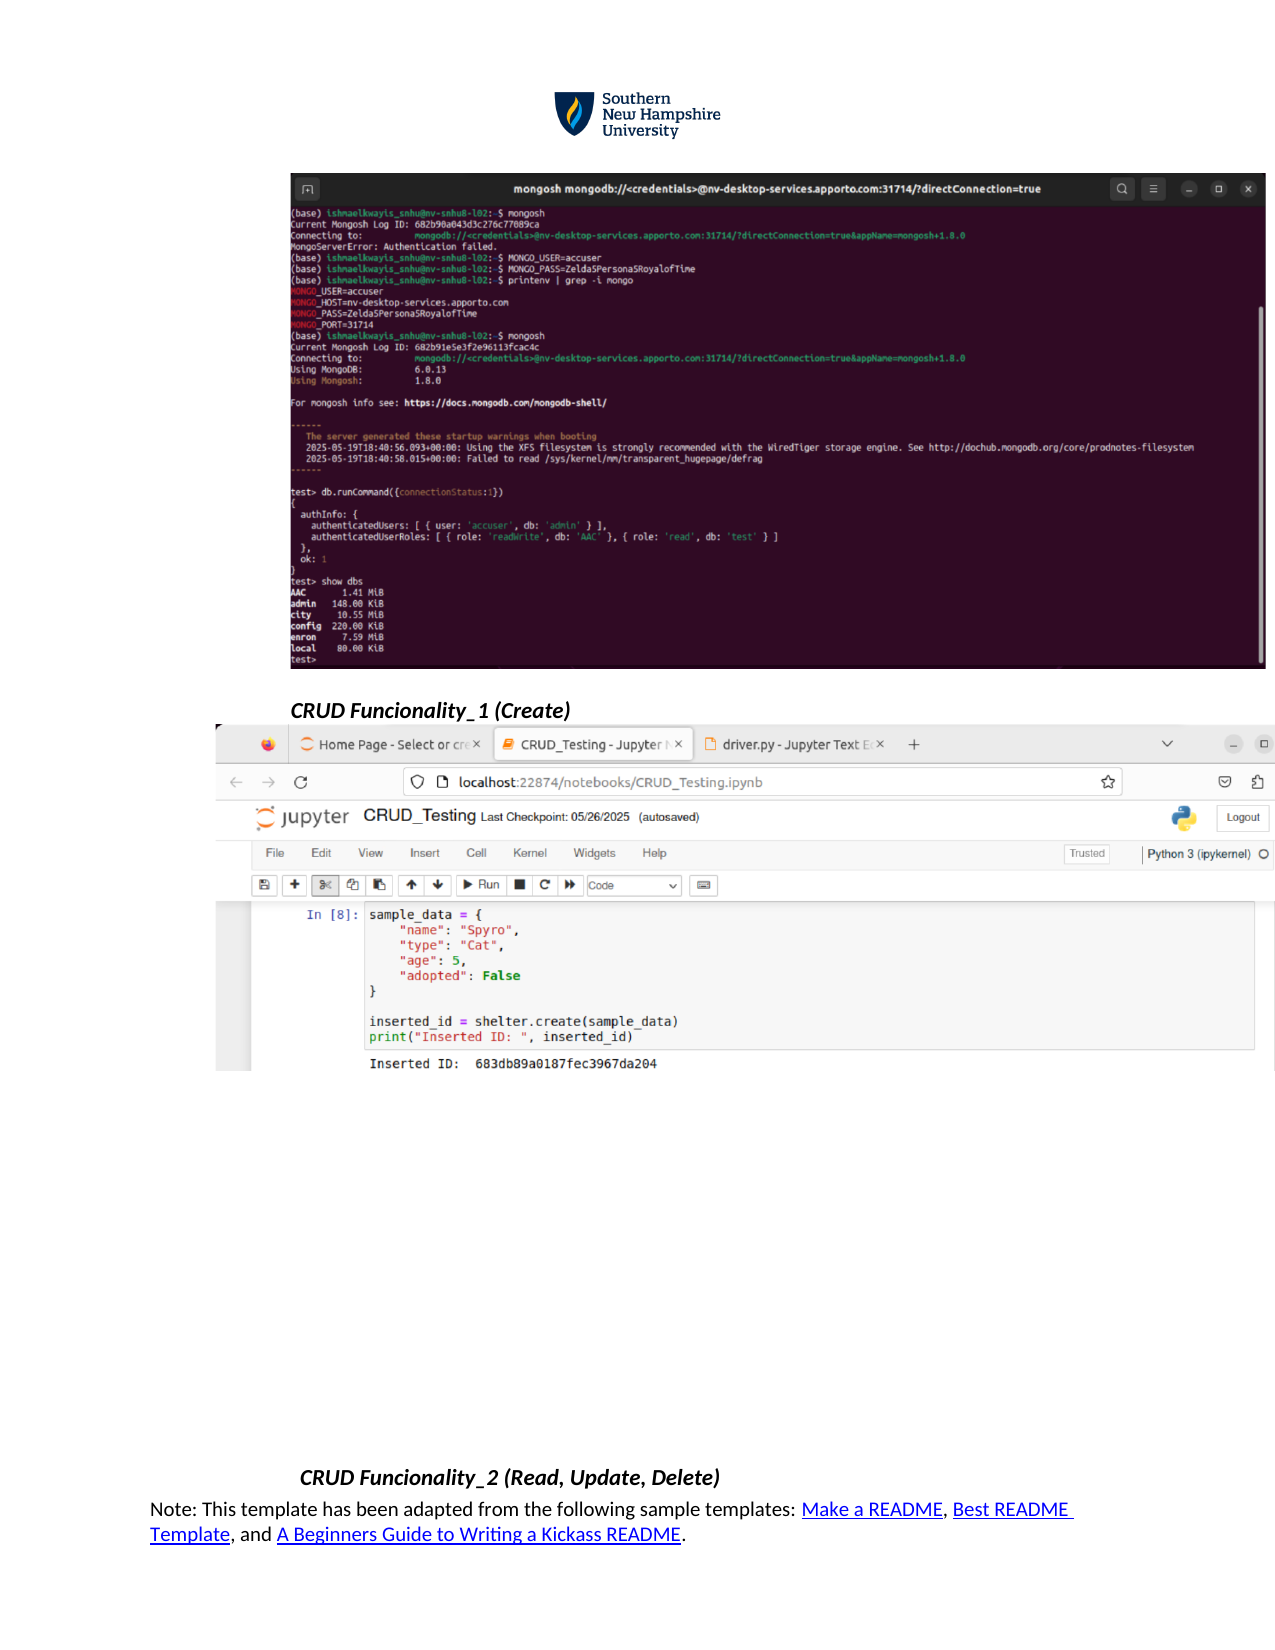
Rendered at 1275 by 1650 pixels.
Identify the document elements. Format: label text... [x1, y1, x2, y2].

text CRUD Funcionality_1 (Create) [216, 696, 1125, 724]
picture [215, 724, 1275, 1071]
picture [546, 75, 729, 154]
picture [290, 173, 1266, 669]
text CRUD Funcionality_2 (Read, Update, Delete) [225, 1463, 1125, 1491]
